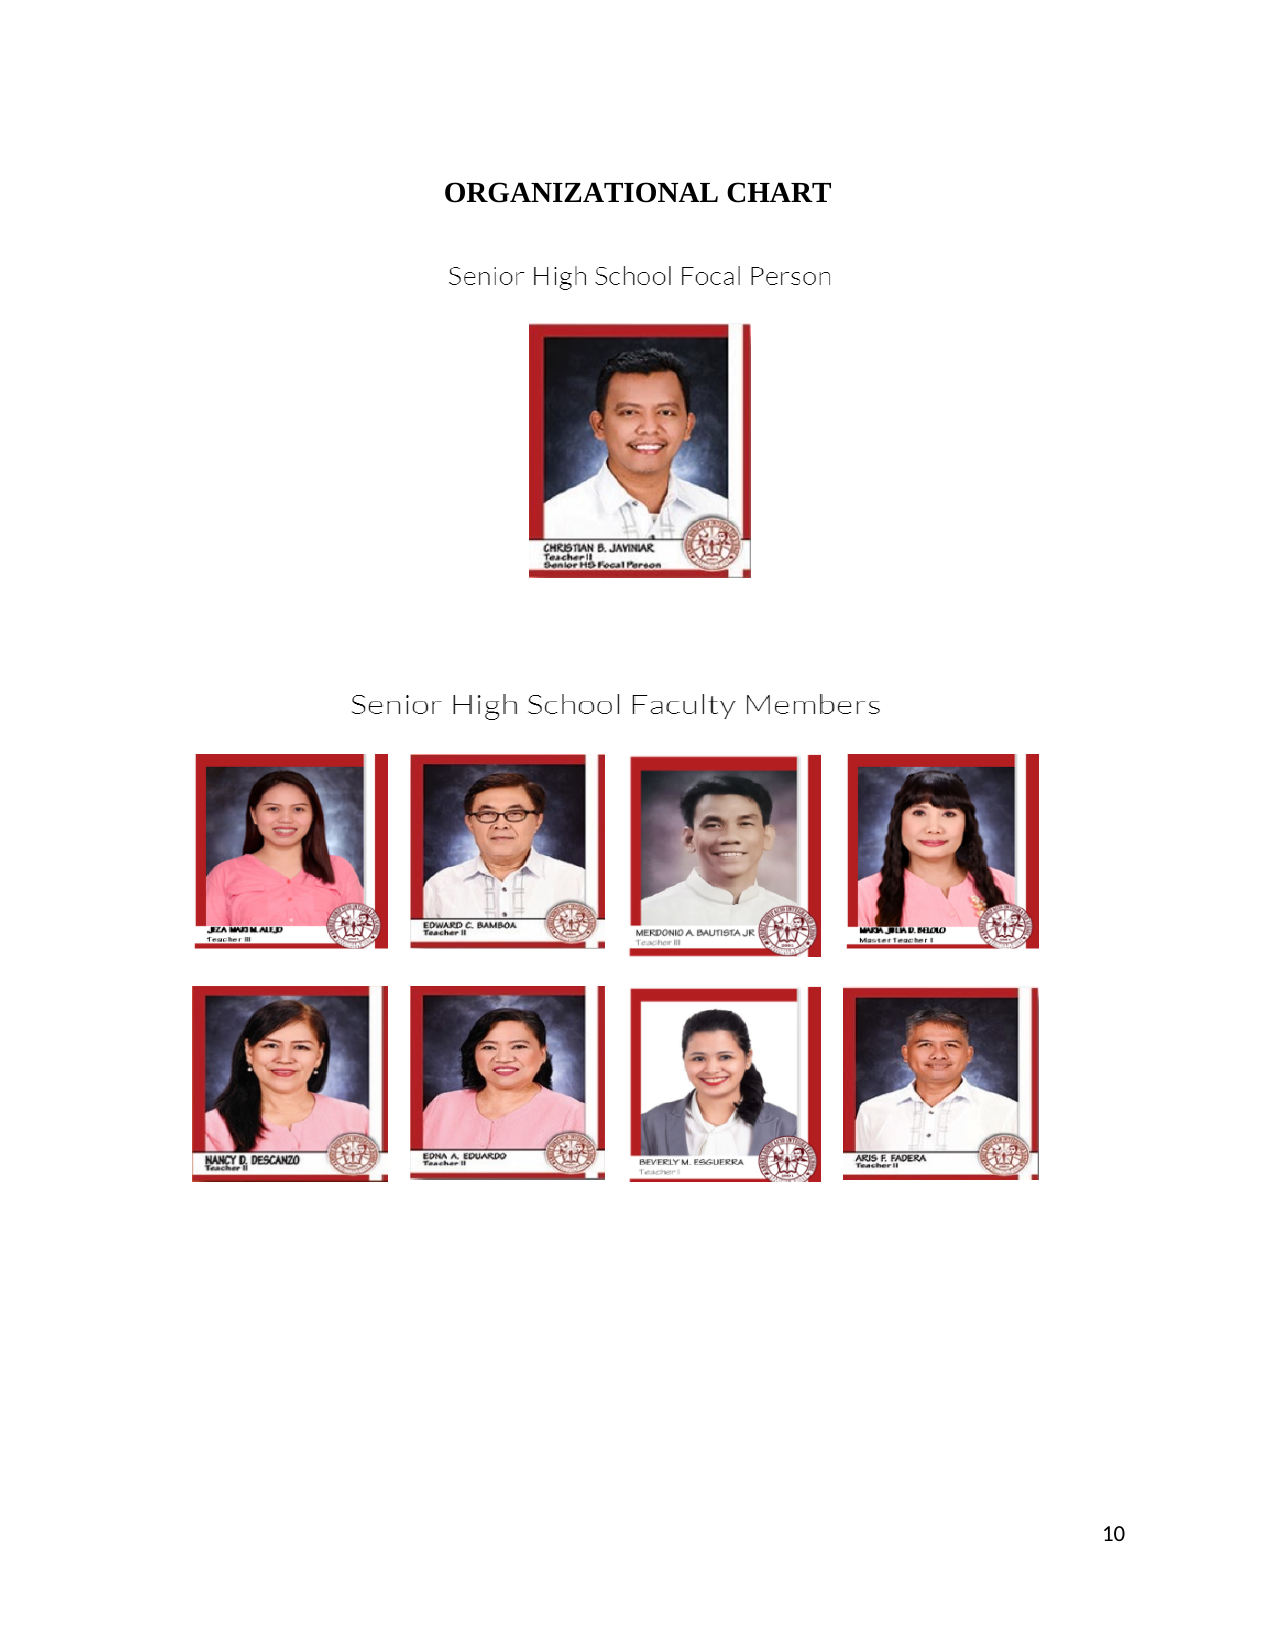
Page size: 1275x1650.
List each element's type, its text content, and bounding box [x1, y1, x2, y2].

picture [409, 248, 846, 597]
picture [173, 678, 1058, 1182]
subtitle ORGANIZATIONAL CHART [150, 175, 1125, 208]
